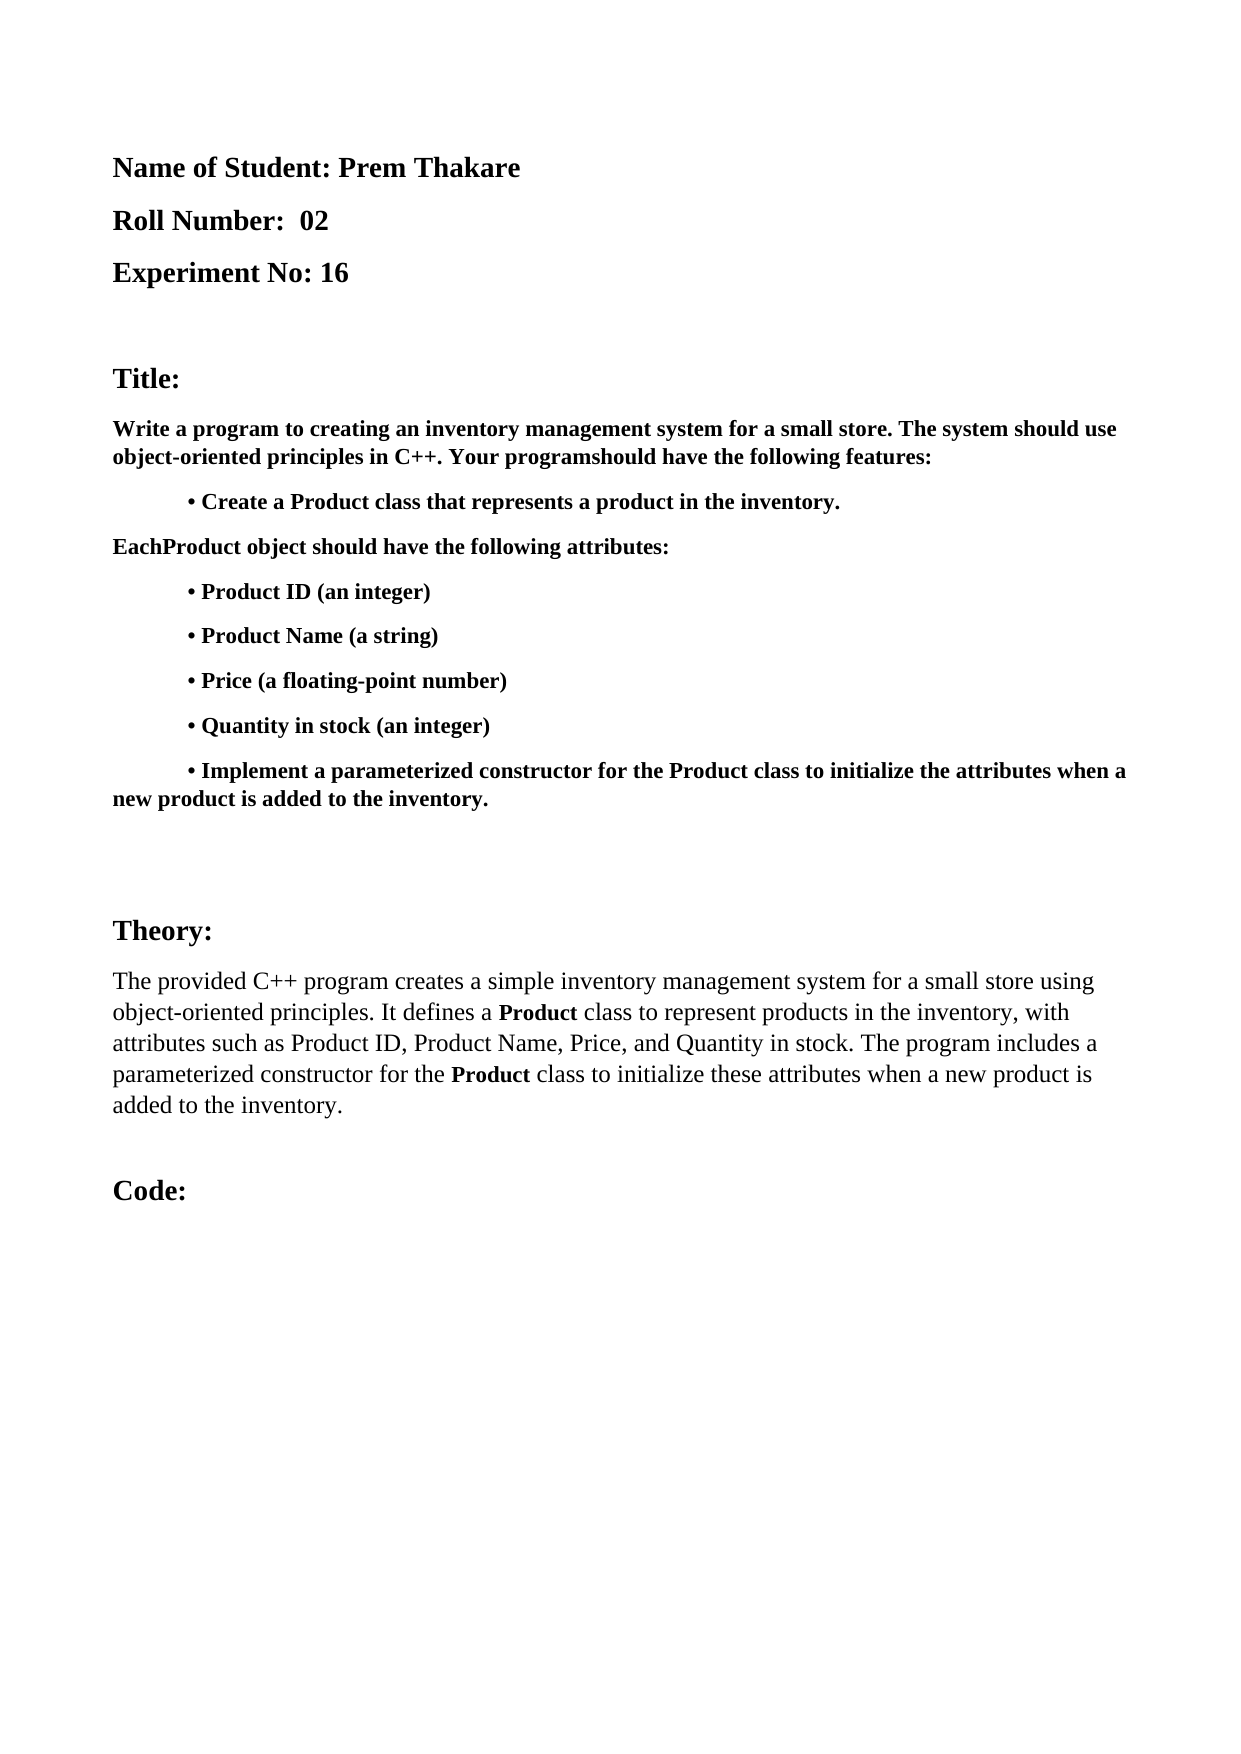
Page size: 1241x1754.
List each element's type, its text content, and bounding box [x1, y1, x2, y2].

text Experiment No: 16 [112, 256, 1128, 289]
text Code: [112, 1173, 1128, 1207]
text • Quantity in stock (an integer) [112, 711, 1128, 739]
text • Implement a parameterized constructor for the Product class to initialize the attributes when a new product is added to the inventory. [112, 756, 1128, 812]
text • Product Name (a string) [112, 621, 1128, 649]
text Name of Student: Prem Thakare [112, 150, 1128, 183]
text Title: [112, 361, 1128, 395]
text Theory: [112, 913, 1128, 947]
text • Price (a floating-point number) [112, 666, 1128, 694]
text Write a program to creating an inventory management system for a small store. The system should use object-oriented principles in C++. Your programshould have the following features: [112, 414, 1128, 470]
text • Create a Product class that represents a product in the inventory. [112, 487, 1128, 515]
text The provided C++ program creates a simple inventory management system for a small store using object-oriented principles. It defines a Product class to represent products in the inventory, with attributes such as Product ID, Product Name, Price, and Quantity in stock. The program includes a parameterized constructor for the Product class to initialize these attributes when a new product is added to the inventory. [112, 966, 1128, 1119]
text Roll Number: 02 [112, 203, 1128, 236]
text • Product ID (an integer) [112, 577, 1128, 605]
text EachProduct object should have the following attributes: [112, 532, 1128, 560]
